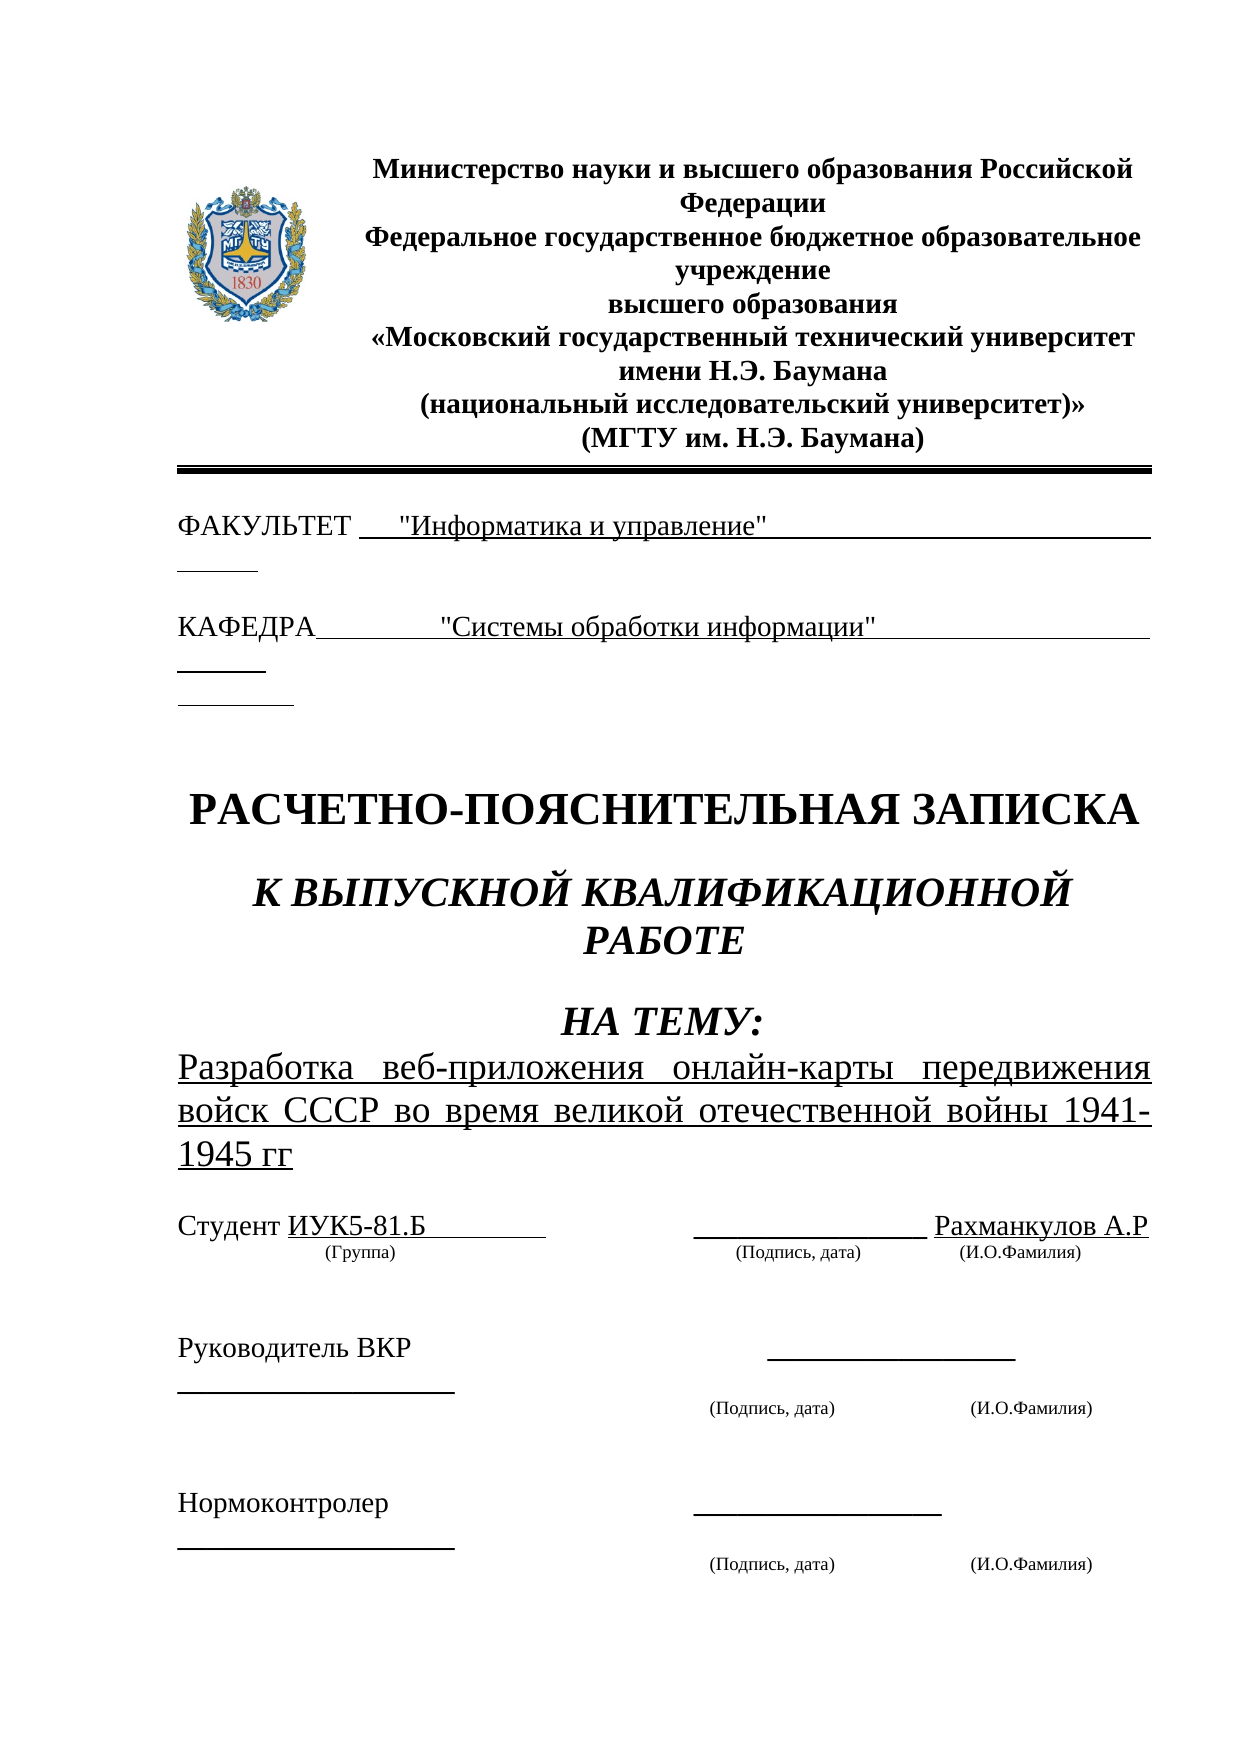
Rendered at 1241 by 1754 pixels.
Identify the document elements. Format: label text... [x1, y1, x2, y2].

text КАФЕДРА "Системы обработки информации" [177, 609, 1152, 676]
text Разработка веб-приложения онлайн-карты передвижения войск СССР во время великой отечественной войны 1941-1945 гг [177, 1083, 1152, 1125]
table_header [177, 152, 324, 453]
text Разработка веб-приложения онлайн-карты передвижения войск СССР во время великой отечественной войны 1941-1945 гг [177, 1045, 1152, 1082]
text РАСЧЕТНО-ПОЯСНИТЕЛЬНАЯ ЗАПИСКА [177, 781, 1152, 834]
text Студент ИУК5-81.Б ________________ Рахманкулов А.Р [177, 1208, 1152, 1241]
table_header Министерство науки и высшего образования Российской Федерации Федеральное государственное бюджетное образовательное учреждение высшего образования «Московский государственный технический университет имени Н.Э. Баумана (национальный исследовательский университет)» (МГТУ им. Н.Э. Баумана) [325, 152, 1181, 453]
text Нормоконтролер _________________ ___________________ [177, 1486, 1152, 1553]
text (Подпись, дата) (И.О.Фамилия) [177, 1397, 1093, 1418]
text ФАКУЛЬТЕТ "Информатика и управление" [177, 508, 1152, 575]
text (Подпись, дата) (И.О.Фамилия) [177, 1553, 1093, 1574]
picture [186, 186, 307, 320]
text Руководитель ВКР _________________ ___________________ [177, 1330, 1152, 1397]
text Разработка веб-приложения онлайн-карты передвижения войск СССР во время великой отечественной войны 1941-1945 гг [177, 1126, 1152, 1174]
text К ВЫПУСКНОЙ КВАЛИФИКАЦИОННОЙ РАБОТЕ [177, 867, 1152, 963]
text НА ТЕМУ: [177, 997, 1152, 1045]
text (Группа) (Подпись, дата) (И.О.Фамилия) [251, 1241, 1093, 1263]
